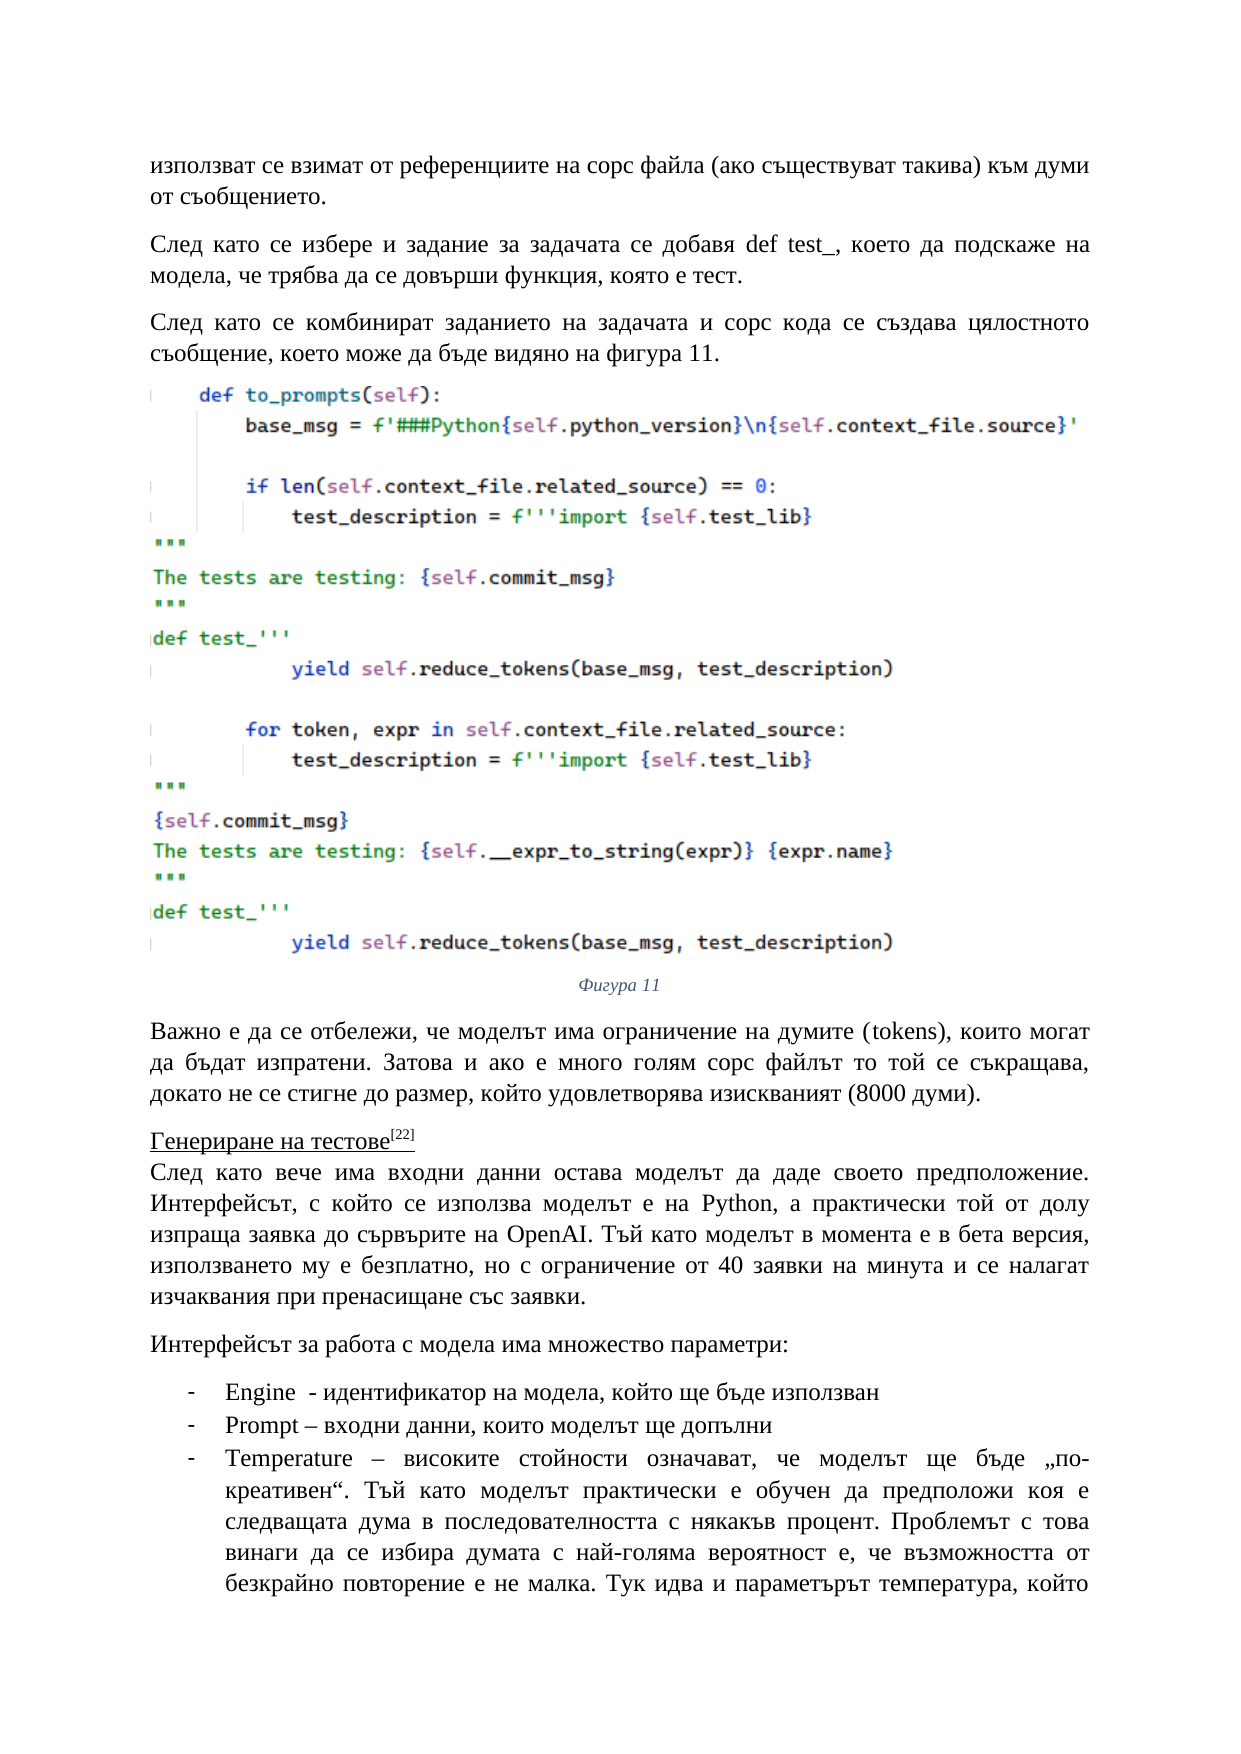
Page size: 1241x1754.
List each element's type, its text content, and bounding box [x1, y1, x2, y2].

list Engine - идентификатор на модела, който ще бъде използван [187, 1376, 1090, 1407]
text Интерфейсът за работа с модела има множество параметри: [150, 1329, 1090, 1357]
text След като вече има входни данни остава моделът да даде своето предположение. Интерфейсът, с който се използва моделът е на Python, а практически той от долу изпраща заявка до сървърите на OpenAI. Тъй като моделът в момента е в бета версия, използването му е безплатно, но с ограничение от 40 заявки на минута и се налагат изчаквания при пренасищане със заявки. [150, 1157, 1090, 1310]
text След като се комбинират заданието на задачата и сорс кода се създава цялостното съобщение, което може да бъде видяно на фигура 11. [150, 307, 1090, 367]
text Важно е да се отбележи, че моделът има ограничение на думите (tokens), които могат да бъдат изпратени. Затова и ако е много голям сорс файлът то той се съкращава, докато не се стигне до размер, който удовлетворява изискваният (8000 думи). [150, 1016, 1090, 1107]
subtitle Генериране на тестове[22] [150, 1126, 1090, 1154]
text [150, 150, 1090, 210]
list Prompt – входни данни, които моделът ще допълни [187, 1409, 1090, 1440]
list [187, 1442, 1090, 1597]
picture [150, 386, 1091, 955]
text След като се избере и задание за задачата се добавя def test_, което да подскаже на модела, че трябва да се довърши функция, която е тест. [150, 229, 1090, 288]
